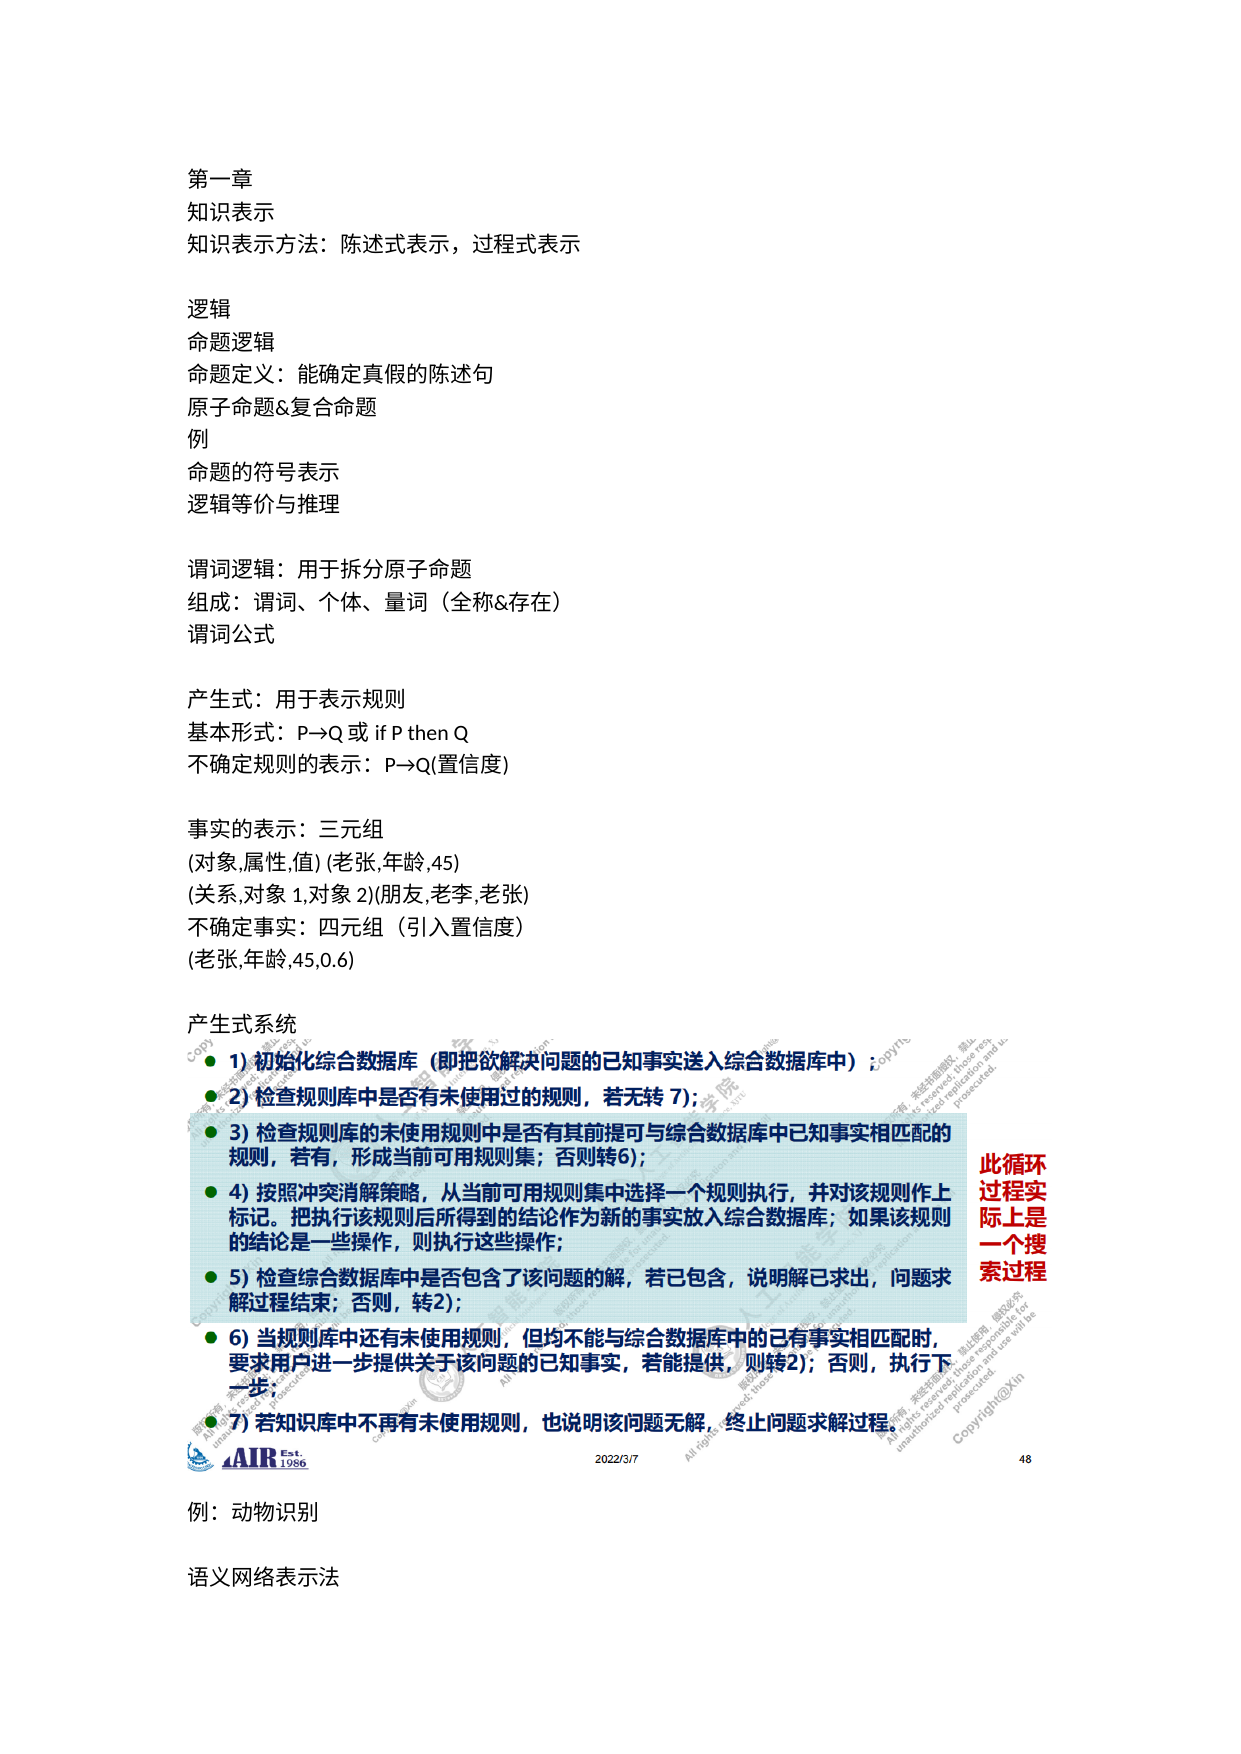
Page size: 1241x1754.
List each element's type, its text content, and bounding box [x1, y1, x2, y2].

text 例 [187, 422, 1053, 454]
picture [187, 1039, 1052, 1472]
text 知识表示方法：陈述式表示，过程式表示 [187, 227, 1053, 259]
text (关系,对象1,对象2)(朋友,老李,老张) [187, 877, 1053, 909]
text 事实的表示：三元组 [187, 812, 1053, 844]
text 命题的符号表示 [187, 454, 1053, 487]
text 原子命题&复合命题 [187, 389, 1053, 422]
text 知识表示 [187, 194, 1053, 227]
text 逻辑 [187, 292, 1053, 324]
text 产生式系统 [187, 1007, 1053, 1039]
text 不确定事实：四元组（引入置信度） [187, 909, 1053, 942]
text 谓词公式 [187, 617, 1053, 649]
text 产生式：用于表示规则 [187, 682, 1053, 714]
text 逻辑等价与推理 [187, 487, 1053, 519]
text (对象,属性,值) (老张,年龄,45) [187, 844, 1053, 877]
text 语义网络表示法 [187, 1559, 1053, 1592]
text 第一章 [187, 162, 1053, 194]
text 不确定规则的表示：P→Q(置信度) [187, 747, 1053, 779]
text 例：动物识别 [187, 1494, 1053, 1527]
text 基本形式：P→Q 或 if P then Q [187, 714, 1053, 747]
text 组成：谓词、个体、量词（全称&存在） [187, 584, 1053, 617]
text 谓词逻辑：用于拆分原子命题 [187, 552, 1053, 584]
text (老张,年龄,45,0.6) [187, 942, 1053, 974]
text 命题定义：能确定真假的陈述句 [187, 357, 1053, 389]
text 命题逻辑 [187, 324, 1053, 357]
